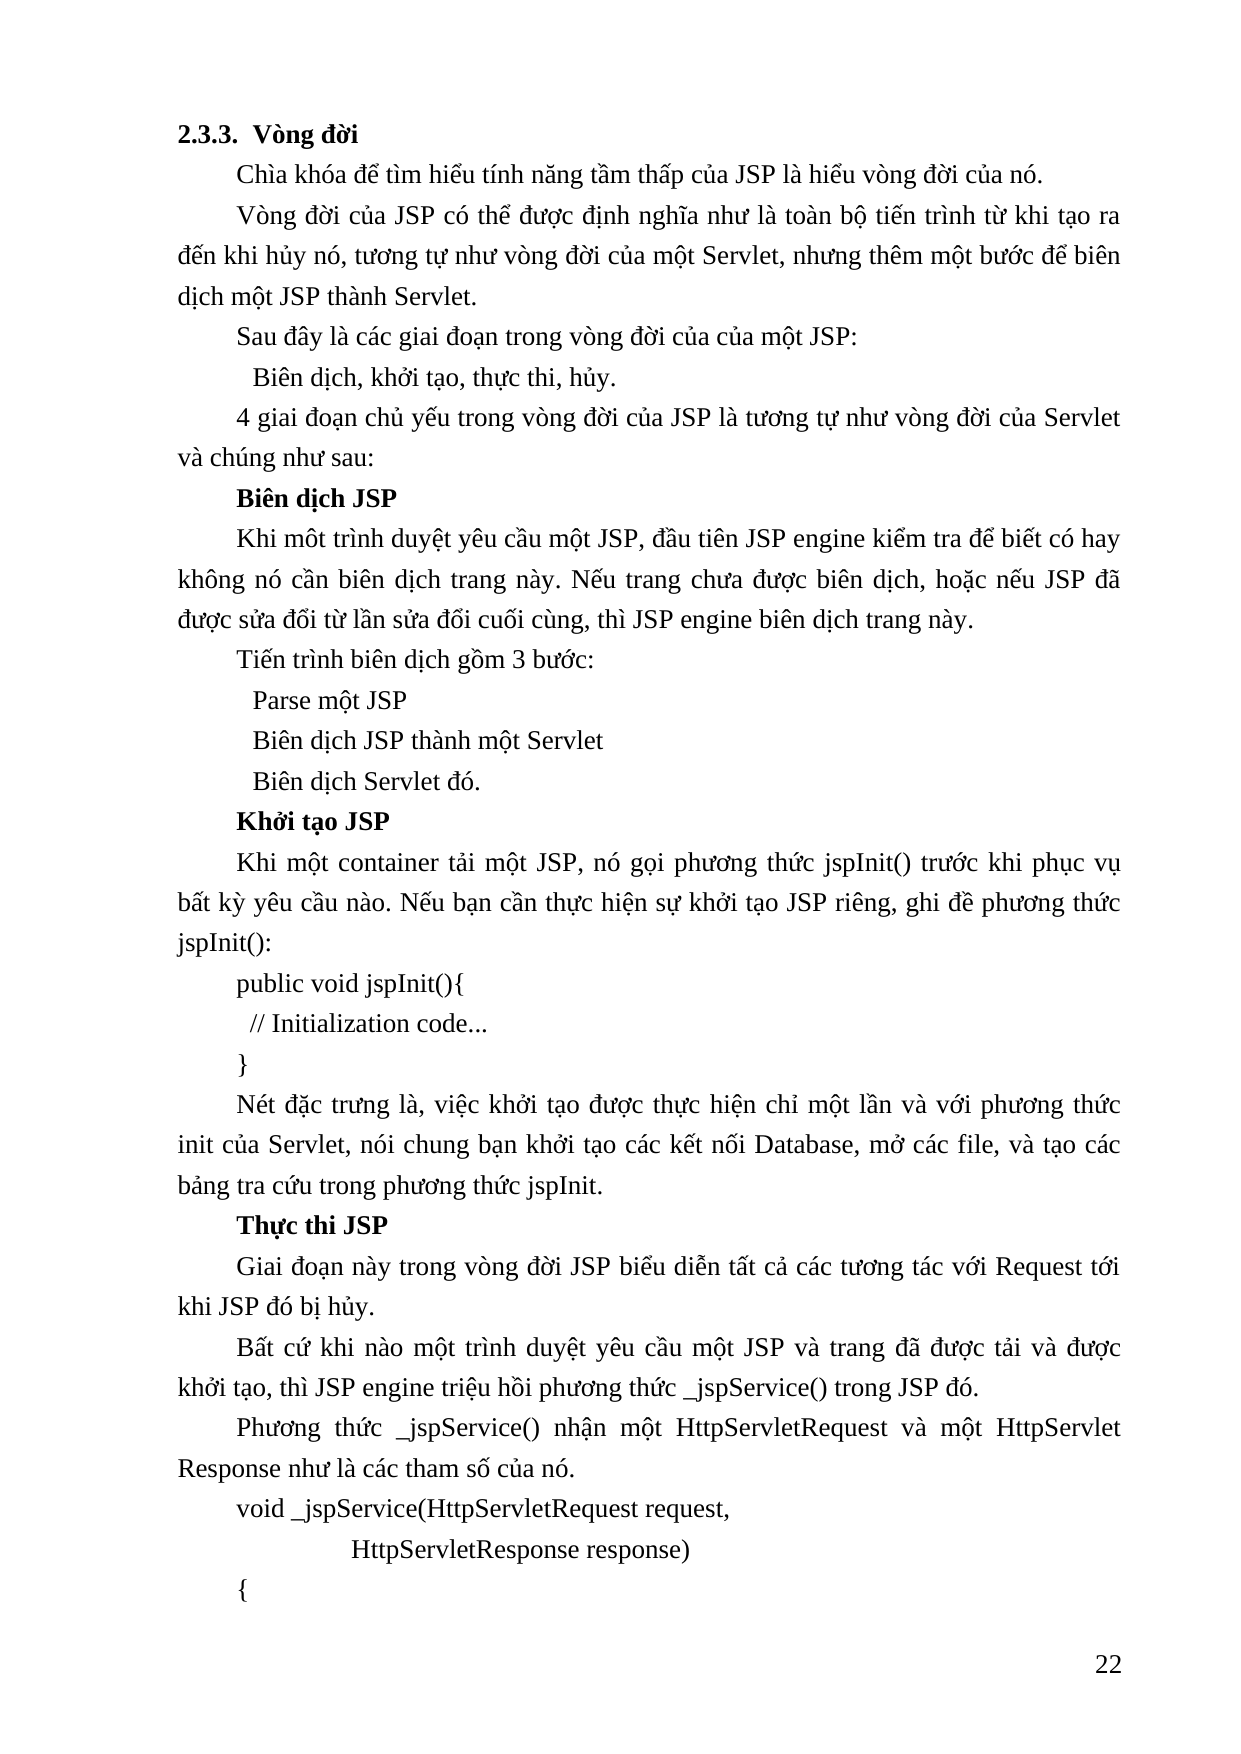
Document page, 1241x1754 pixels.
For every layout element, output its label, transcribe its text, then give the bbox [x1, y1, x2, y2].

text void _jspService(HttpServletRequest request, [177, 1492, 1122, 1523]
text Phương thức _jspService() nhận một HttpServletRequest và một HttpServlet Response như là các tham số của nó. [177, 1411, 1122, 1483]
text Khi một container tải một JSP, nó gọi phương thức jspInit() trước khi phục vụ bất kỳ yêu cầu nào. Nếu bạn cần thực hiện sự khởi tạo JSP riêng, ghi đề phương thức jspInit(): [177, 846, 1122, 958]
text Biên dịch, khởi tạo, thực thi, hủy. [177, 361, 1122, 392]
text Biên dịch JSP [177, 482, 1122, 513]
text Bất cứ khi nào một trình duyệt yêu cầu một JSP và trang đã được tải và được khởi tạo, thì JSP engine triệu hồi phương thức _jspService() trong JSP đó. [177, 1331, 1122, 1402]
text public void jspInit(){ [177, 967, 1122, 998]
text Khởi tạo JSP [177, 805, 1122, 836]
text Parse một JSP [177, 684, 1122, 715]
text Vòng đời của JSP có thể được định nghĩa như là toàn bộ tiến trình từ khi tạo ra đến khi hủy nó, tương tự như vòng đời của một Servlet, nhưng thêm một bước để biên dịch một JSP thành Servlet. [177, 199, 1122, 311]
subtitle Vòng đời [177, 118, 1122, 149]
text Chìa khóa để tìm hiểu tính năng tầm thấp của JSP là hiểu vòng đời của nó. [177, 158, 1122, 190]
text HttpServletResponse response) [177, 1533, 1122, 1564]
text Thực thi JSP [177, 1209, 1122, 1241]
text 4 giai đoạn chủ yếu trong vòng đời của JSP là tương tự như vòng đời của Servlet và chúng như sau: [177, 401, 1122, 473]
text } [177, 1048, 1122, 1079]
text Biên dịch JSP thành một Servlet [177, 724, 1122, 756]
text Nét đặc trưng là, việc khởi tạo được thực hiện chỉ một lần và với phương thức init của Servlet, nói chung bạn khởi tạo các kết nối Database, mở các file, và tạo các bảng tra cứu trong phương thức jspInit. [177, 1088, 1122, 1200]
text Giai đoạn này trong vòng đời JSP biểu diễn tất cả các tương tác với Request tới khi JSP đó bị hủy. [177, 1250, 1122, 1321]
text Sau đây là các giai đoạn trong vòng đời của của một JSP: [177, 320, 1122, 351]
text Biên dịch Servlet đó. [177, 765, 1122, 796]
text Khi môt trình duyệt yêu cầu một JSP, đầu tiên JSP engine kiểm tra để biết có hay không nó cần biên dịch trang này. Nếu trang chưa được biên dịch, hoặc nếu JSP đã được sửa đổi từ lần sửa đổi cuối cùng, thì JSP engine biên dịch trang này. [177, 522, 1122, 634]
text { [177, 1573, 1122, 1604]
text Tiến trình biên dịch gồm 3 bước: [177, 643, 1122, 675]
text // Initialization code... [177, 1007, 1122, 1038]
